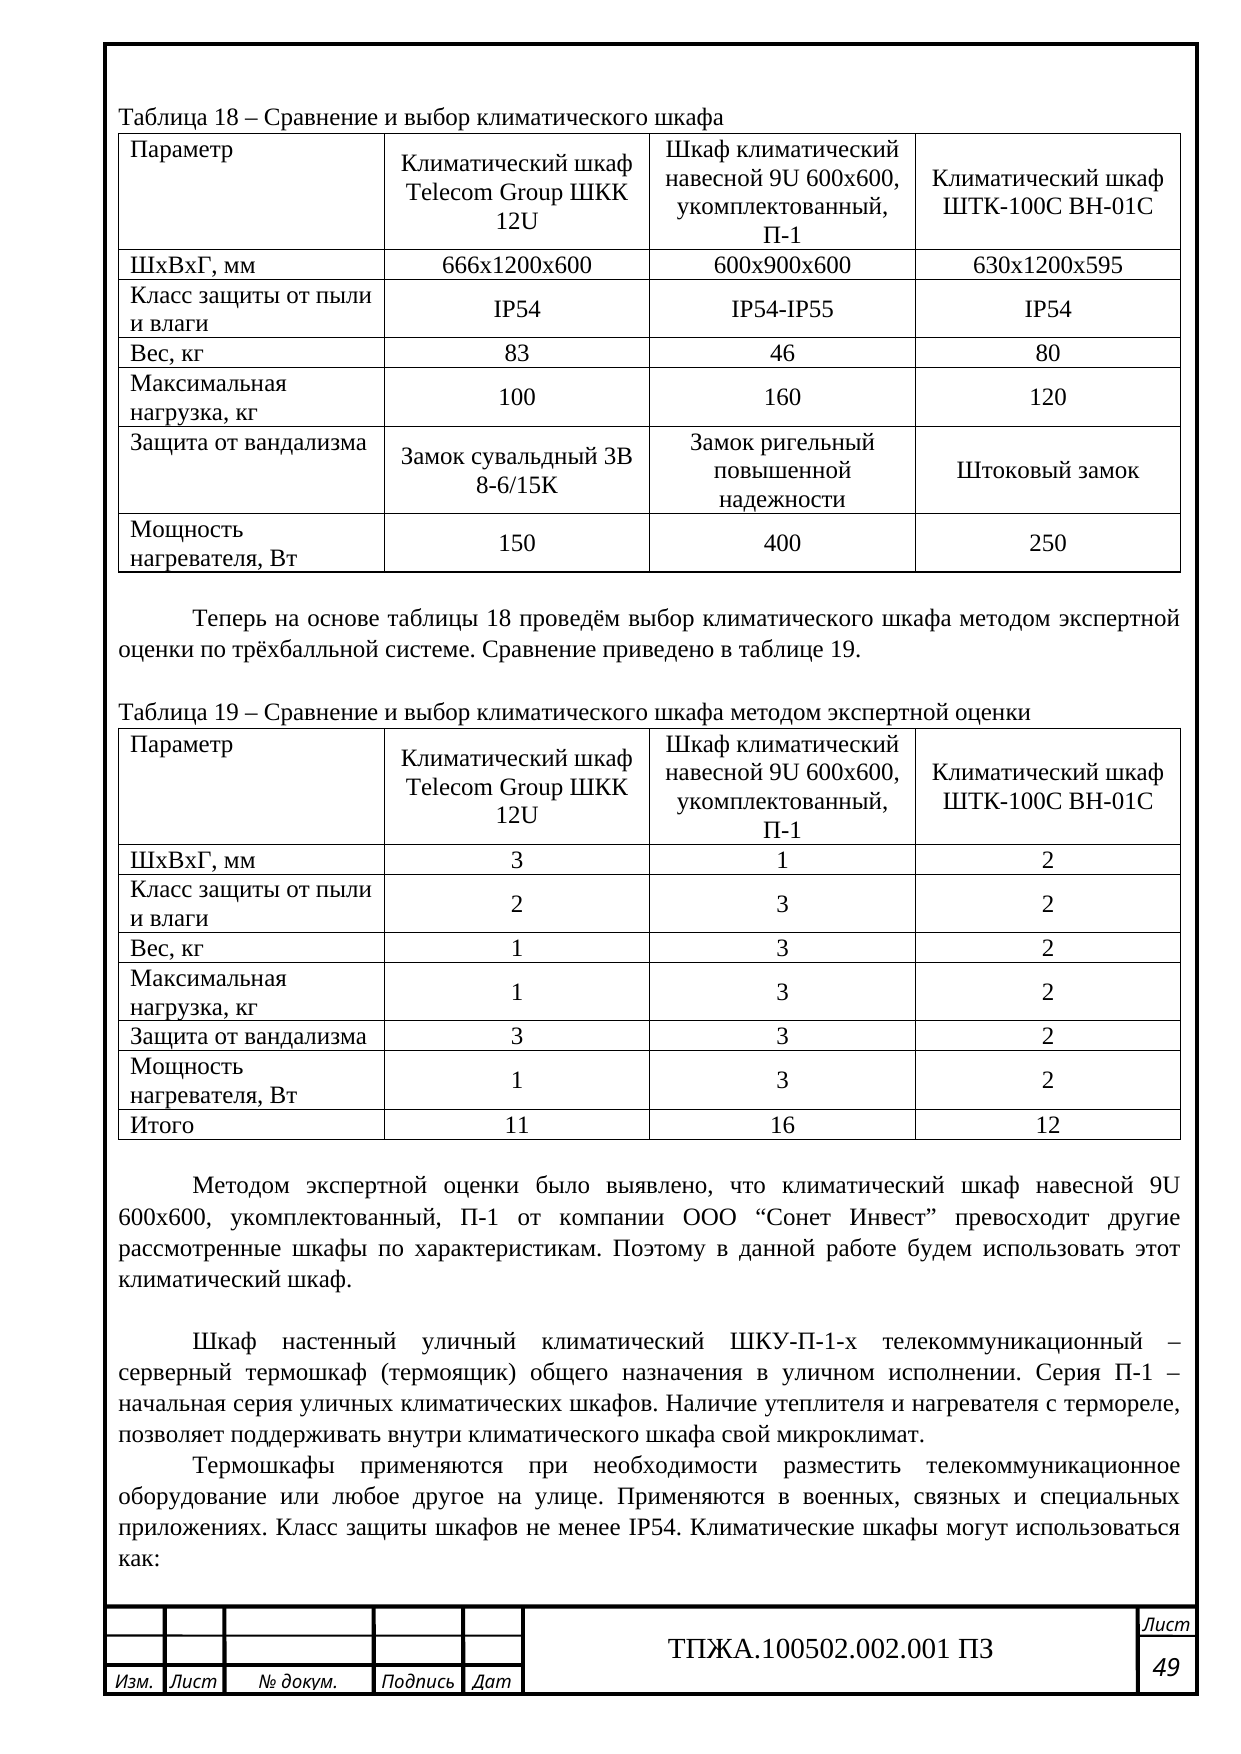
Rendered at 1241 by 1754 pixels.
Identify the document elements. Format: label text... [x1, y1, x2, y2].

table_cell 250 [916, 514, 1180, 571]
table_cell IP54 [385, 280, 649, 337]
table_cell Мощность нагревателя, Вт [119, 514, 384, 571]
table_cell 3 [650, 1021, 915, 1050]
table_header Шкаф климатический навесной 9U 600х600, укомплектованный, П-1 [650, 134, 915, 249]
table_cell Замок сувальдный 3В 8-6/15К [385, 427, 649, 513]
table_cell 400 [650, 514, 915, 571]
table_cell 3 [650, 1051, 915, 1109]
table_cell Максимальная нагрузка, кг [119, 963, 384, 1020]
text Таблица 19 – Сравнение и выбор климатического шкафа методом экспертной оценки [118, 697, 1181, 725]
table_header Параметр [119, 134, 384, 249]
table_cell 2 [916, 845, 1180, 873]
table_cell 2 [916, 875, 1180, 932]
table_cell ШxВxГ, мм [119, 845, 384, 873]
table_cell 666x1200x600 [385, 250, 649, 279]
table_cell Максимальная нагрузка, кг [119, 368, 384, 426]
table_cell 1 [385, 963, 649, 1020]
table_cell 2 [916, 933, 1180, 962]
table_header Климатический шкаф ШТК-100С ВН-01С [916, 729, 1180, 844]
table_cell 11 [385, 1110, 649, 1138]
table_cell 46 [650, 338, 915, 367]
table_cell 1 [385, 1051, 649, 1109]
table_cell 16 [650, 1110, 915, 1138]
table_cell 80 [916, 338, 1180, 367]
table_cell 600x900x600 [650, 250, 915, 279]
table_cell Замок ригельный повышенной надежности [650, 427, 915, 513]
table_cell Вес, кг [119, 338, 384, 367]
table_cell 1 [385, 933, 649, 962]
table_header Климатический шкаф Telecom Group ШКК 12U [385, 134, 649, 249]
table_header Климатический шкаф ШТК-100С ВН-01С [916, 134, 1180, 249]
table_cell 3 [385, 845, 649, 873]
table_cell 3 [650, 933, 915, 962]
table_cell IP54 [916, 280, 1180, 337]
table_cell 3 [385, 1021, 649, 1050]
table_cell Штоковый замок [916, 427, 1180, 513]
table_cell 3 [650, 875, 915, 932]
table_header Климатический шкаф Telecom Group ШКК 12U [385, 729, 649, 844]
table_cell 2 [916, 1021, 1180, 1050]
text Методом экспертной оценки было выявлено, что климатический шкаф навесной 9U 600х600, укомплектованный, П-1 от компании ООО “Сонет Инвест” превосходит другие рассмотренные шкафы по характеристикам. Поэтому в данной работе будем использовать этот климатический шкаф. [118, 1171, 1181, 1292]
table_cell Защита от вандализма [119, 427, 384, 513]
table_cell 160 [650, 368, 915, 426]
table_cell Класс защиты от пыли и влаги [119, 875, 384, 932]
table_cell 2 [916, 1051, 1180, 1109]
table_cell 150 [385, 514, 649, 571]
text Термошкафы применяются при необходимости разместить телекоммуникационное оборудование или любое другое на улице. Применяются в военных, связных и специальных приложениях. Класс защиты шкафов не менее IP54. Климатические шкафы могут использоваться как: [118, 1450, 1181, 1572]
table_cell Мощность нагревателя, Вт [119, 1051, 384, 1109]
table_header Шкаф климатический навесной 9U 600х600, укомплектованный, П-1 [650, 729, 915, 844]
table_cell 630x1200x595 [916, 250, 1180, 279]
table_cell 1 [650, 845, 915, 873]
text Теперь на основе таблицы 18 проведём выбор климатического шкафа методом экспертной оценки по трёхбалльной системе. Сравнение приведено в таблице 19. [118, 603, 1181, 663]
table_cell ШxВxГ, мм [119, 250, 384, 279]
table_cell 12 [916, 1110, 1180, 1138]
table_cell 83 [385, 338, 649, 367]
table_header Параметр [119, 729, 384, 844]
table_cell 100 [385, 368, 649, 426]
table_cell 2 [916, 963, 1180, 1020]
text Шкаф настенный уличный климатический ШКУ-П-1-х телекоммуникационный – серверный термошкаф (термоящик) общего назначения в уличном исполнении. Серия П-1 – начальная серия уличных климатических шкафов. Наличие утеплителя и нагревателя с термореле, позволяет поддерживать внутри климатического шкафа свой микроклимат. [118, 1326, 1181, 1448]
table_cell Защита от вандализма [119, 1021, 384, 1050]
table_cell Итого [119, 1110, 384, 1138]
table_cell 2 [385, 875, 649, 932]
table_cell Вес, кг [119, 933, 384, 962]
text Таблица 18 – Сравнение и выбор климатического шкафа [118, 102, 1181, 131]
table_cell 3 [650, 963, 915, 1020]
table_cell Класс защиты от пыли и влаги [119, 280, 384, 337]
table_cell IP54-IP55 [650, 280, 915, 337]
table_cell 120 [916, 368, 1180, 426]
